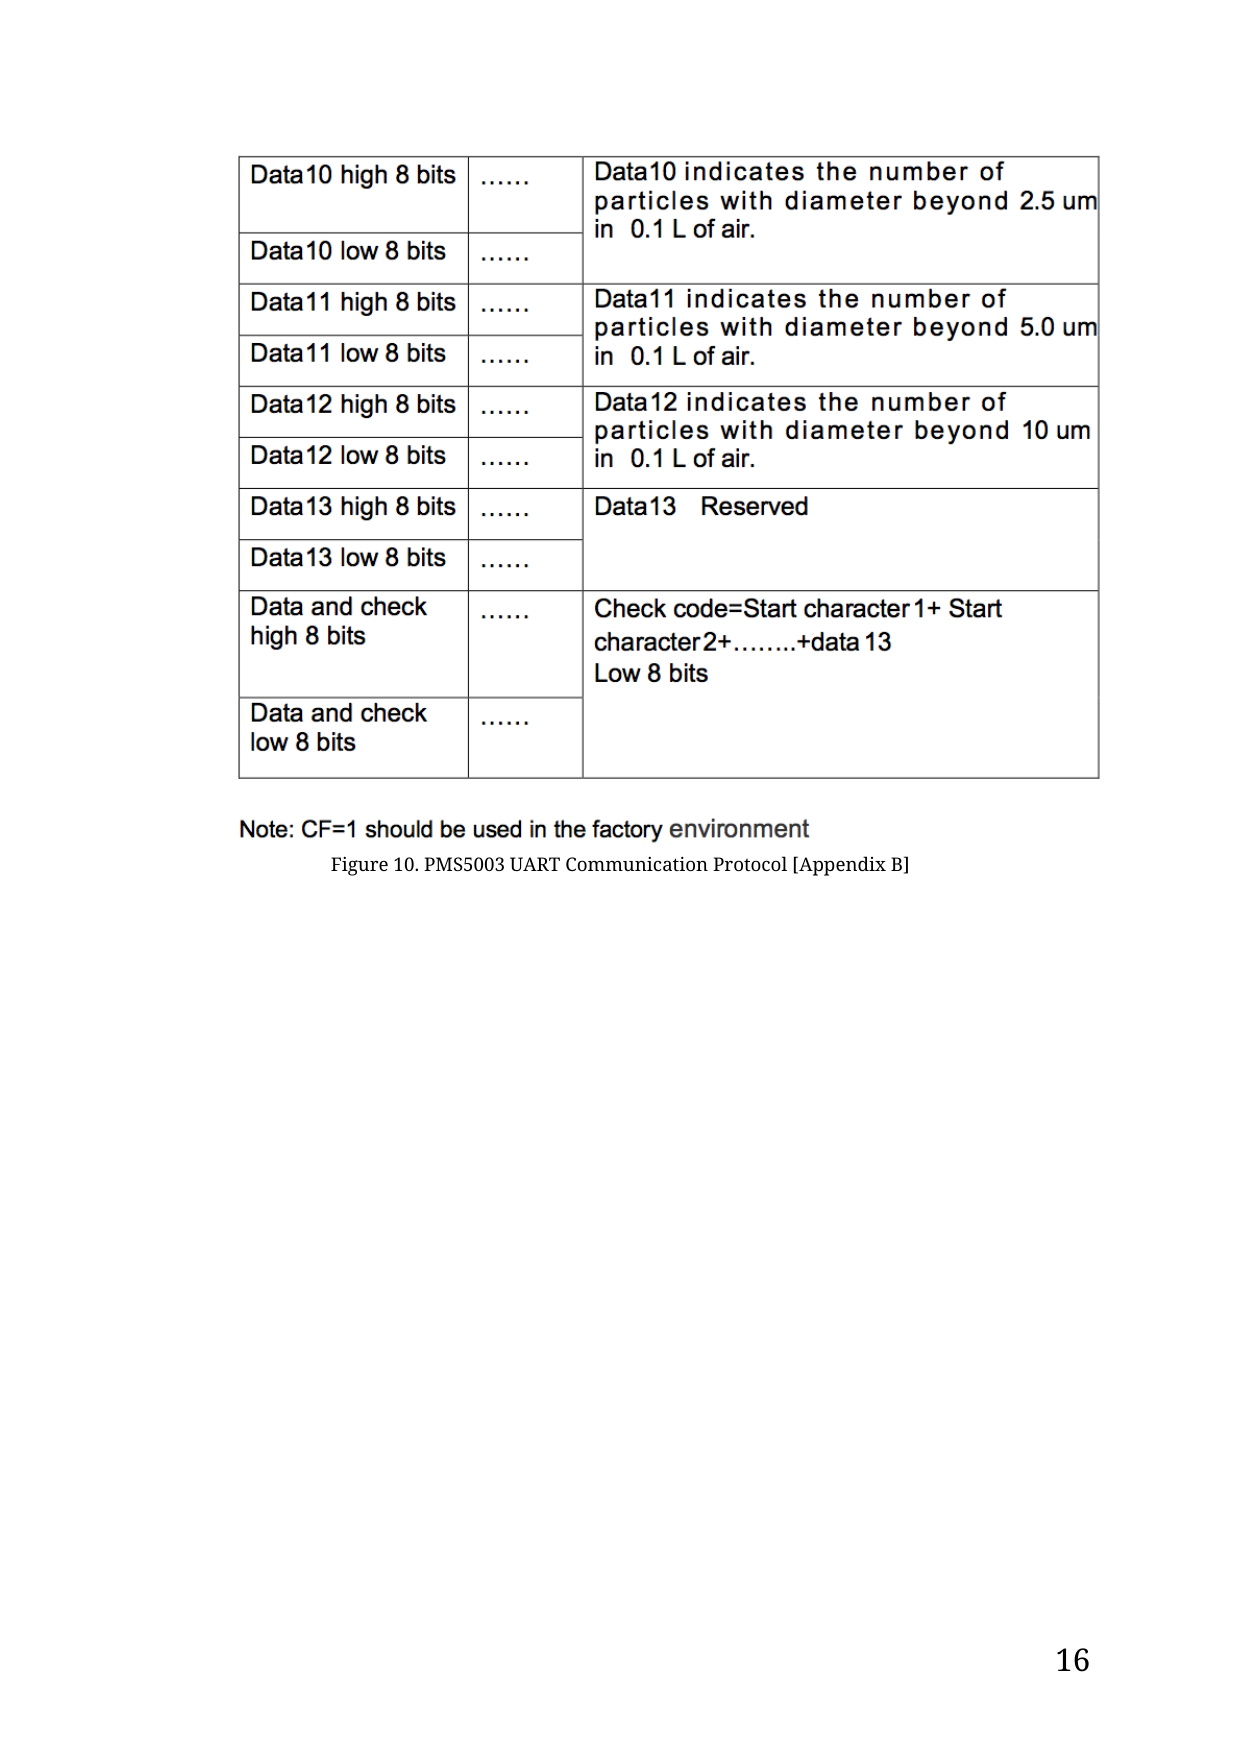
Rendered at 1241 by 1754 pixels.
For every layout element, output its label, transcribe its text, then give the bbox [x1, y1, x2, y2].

picture [225, 150, 1107, 852]
text Figure 10. PMS5003 UART Communication Protocol [Appendix B] [150, 852, 1090, 877]
